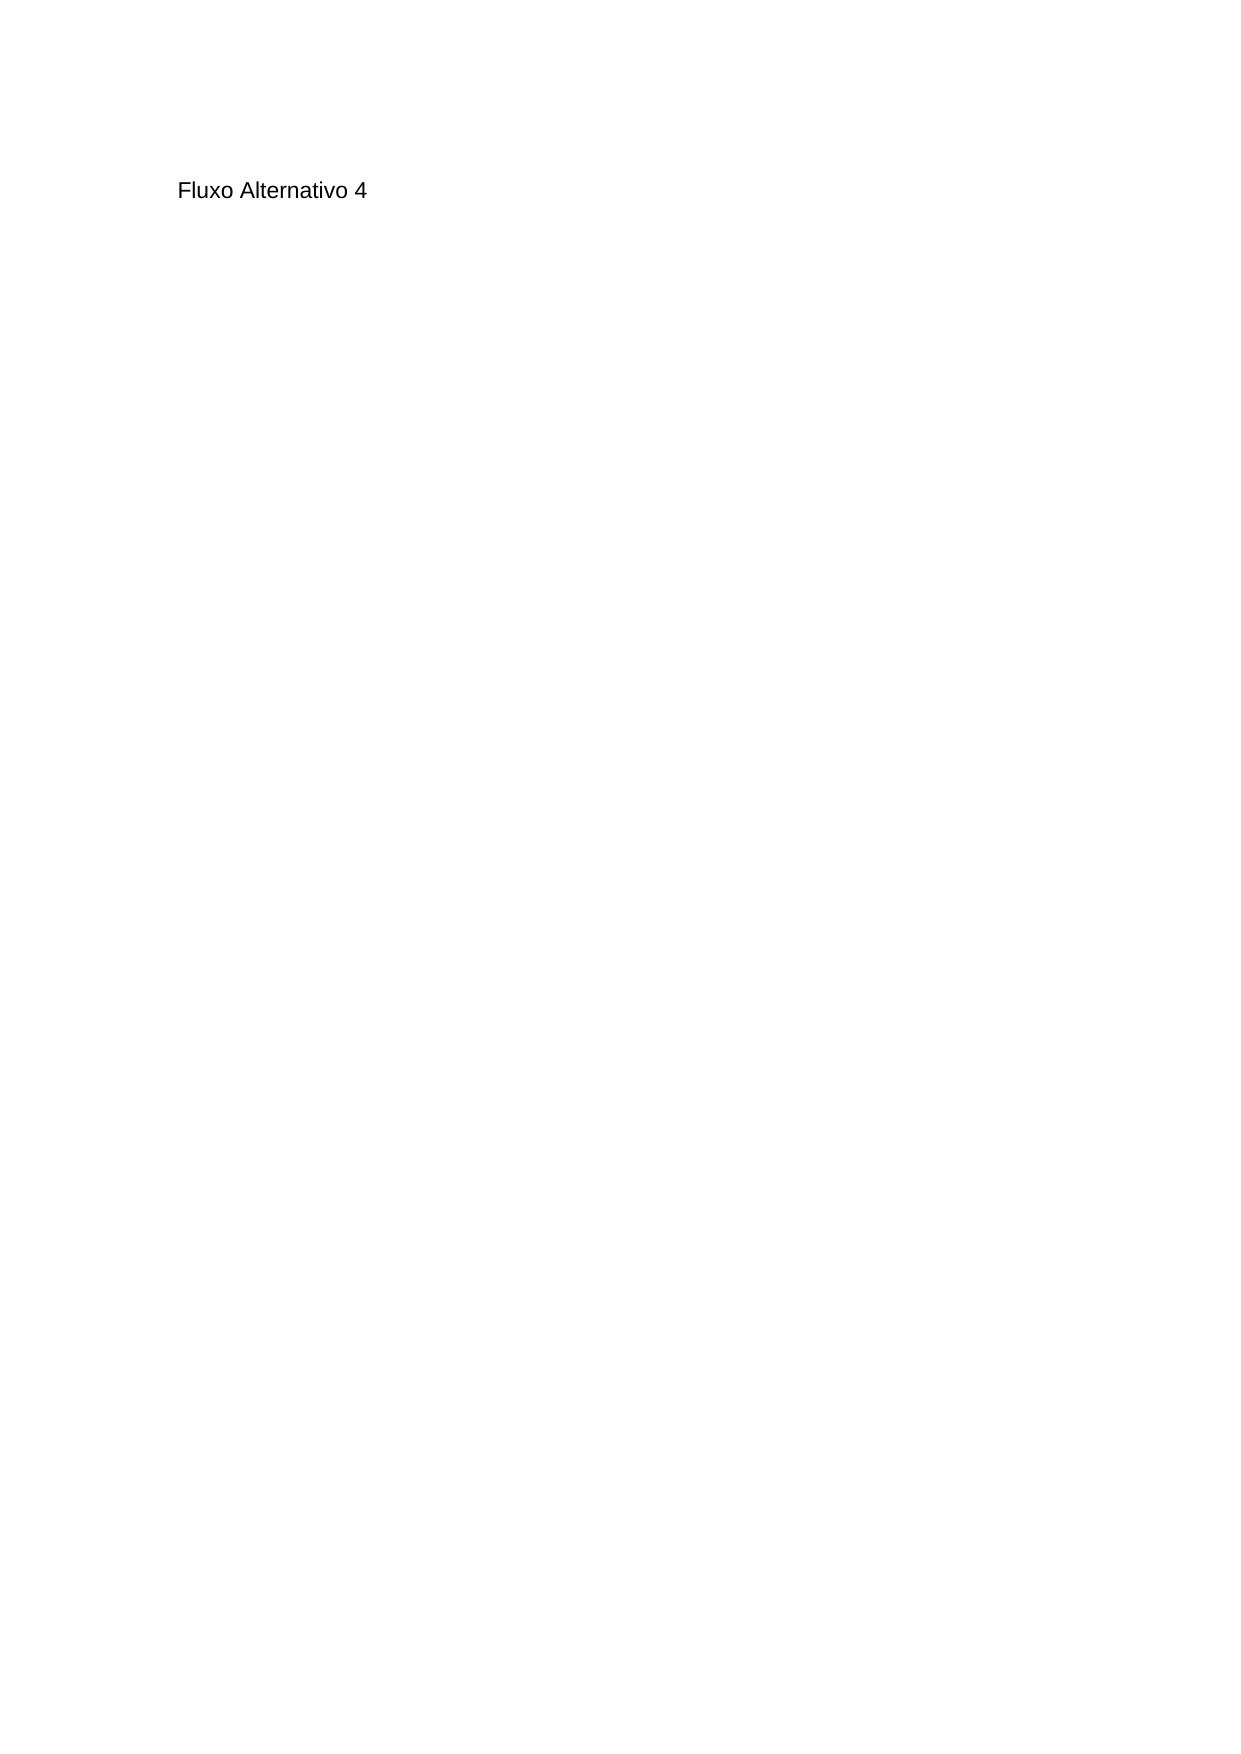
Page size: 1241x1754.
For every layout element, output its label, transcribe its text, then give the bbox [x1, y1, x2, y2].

text Fluxo Alternativo 4 [177, 177, 1122, 203]
